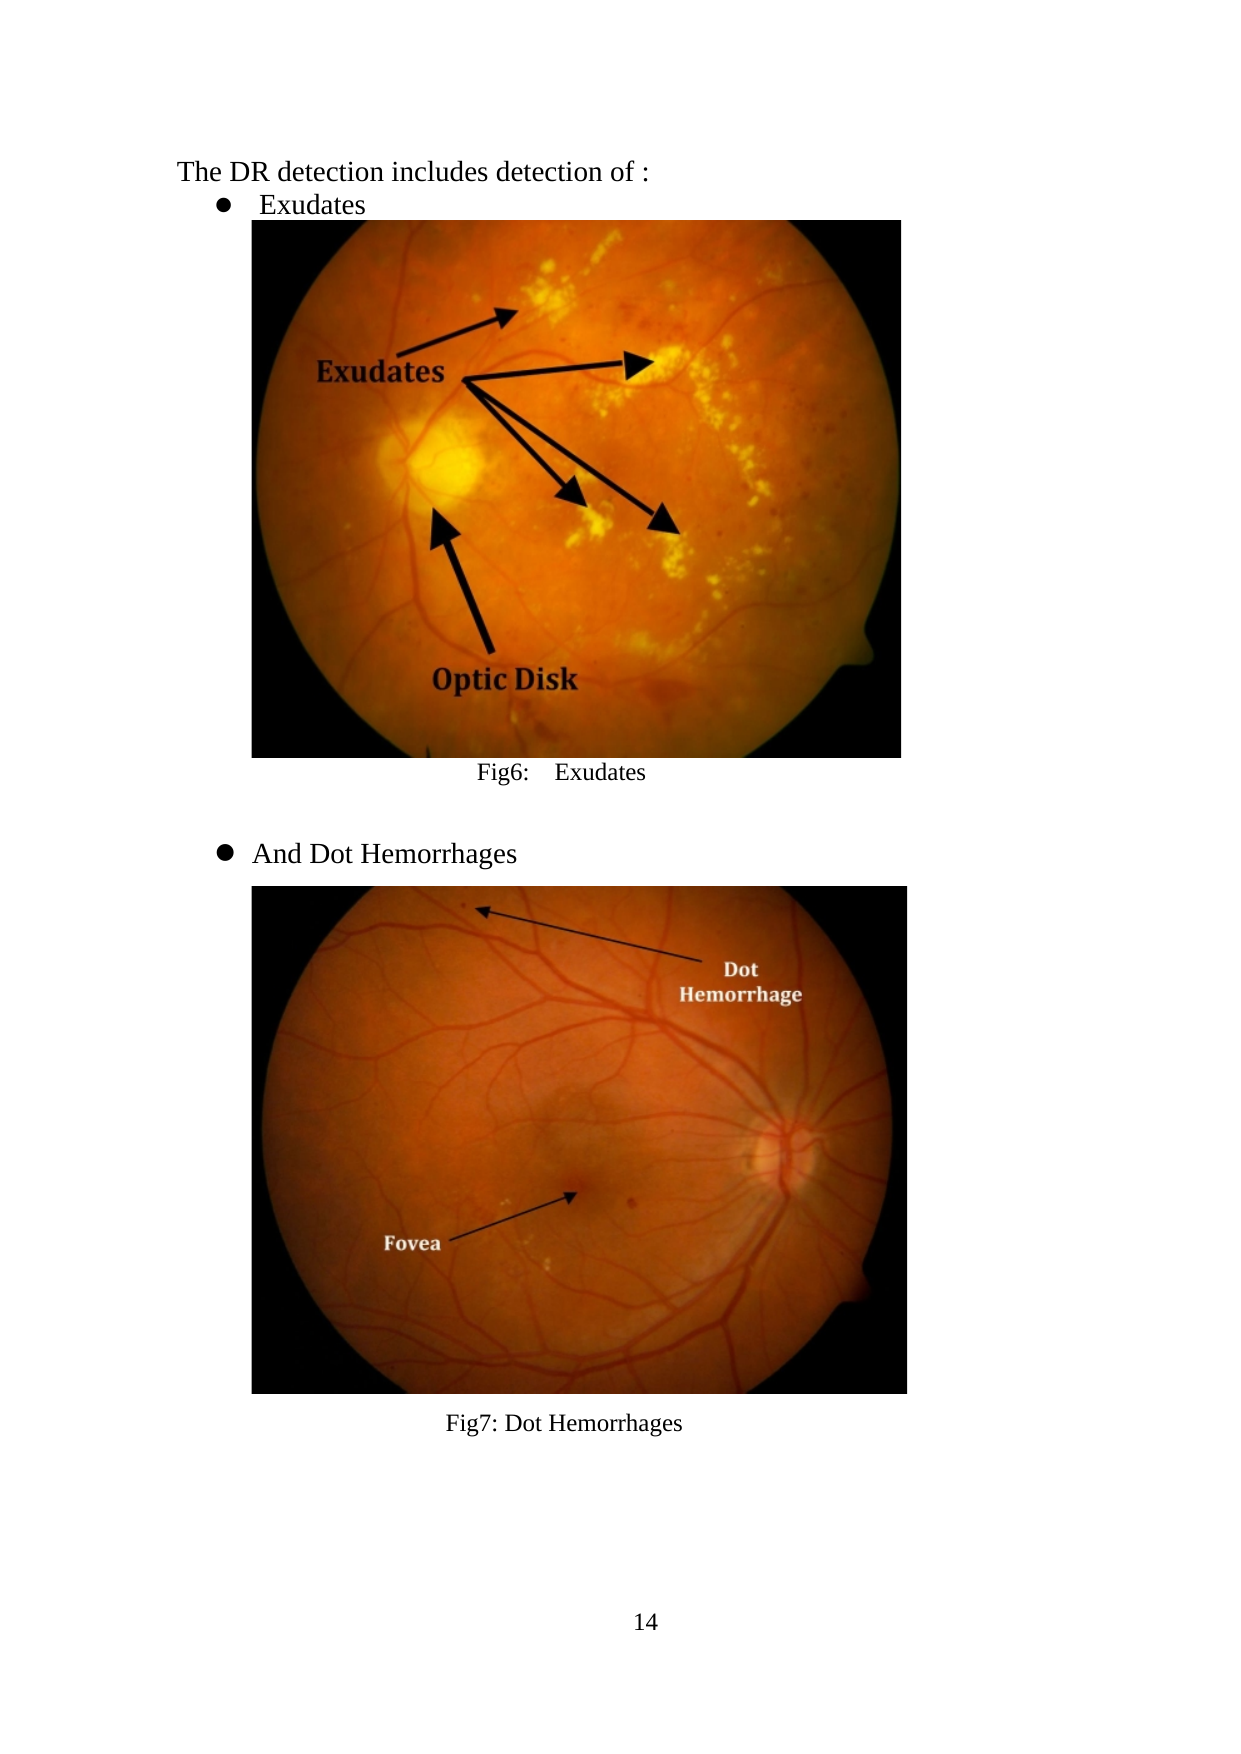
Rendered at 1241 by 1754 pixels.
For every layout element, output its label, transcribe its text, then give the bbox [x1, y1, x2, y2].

text The DR detection includes detection of : [177, 154, 1122, 187]
picture [251, 886, 908, 1394]
list Exudates [214, 187, 1122, 221]
picture [251, 220, 902, 758]
list And Dot Hemorrhages [214, 836, 1122, 870]
text Fig7: Dot Hemorrhages [214, 1408, 1122, 1437]
text Fig6: Exudates [177, 757, 1122, 786]
